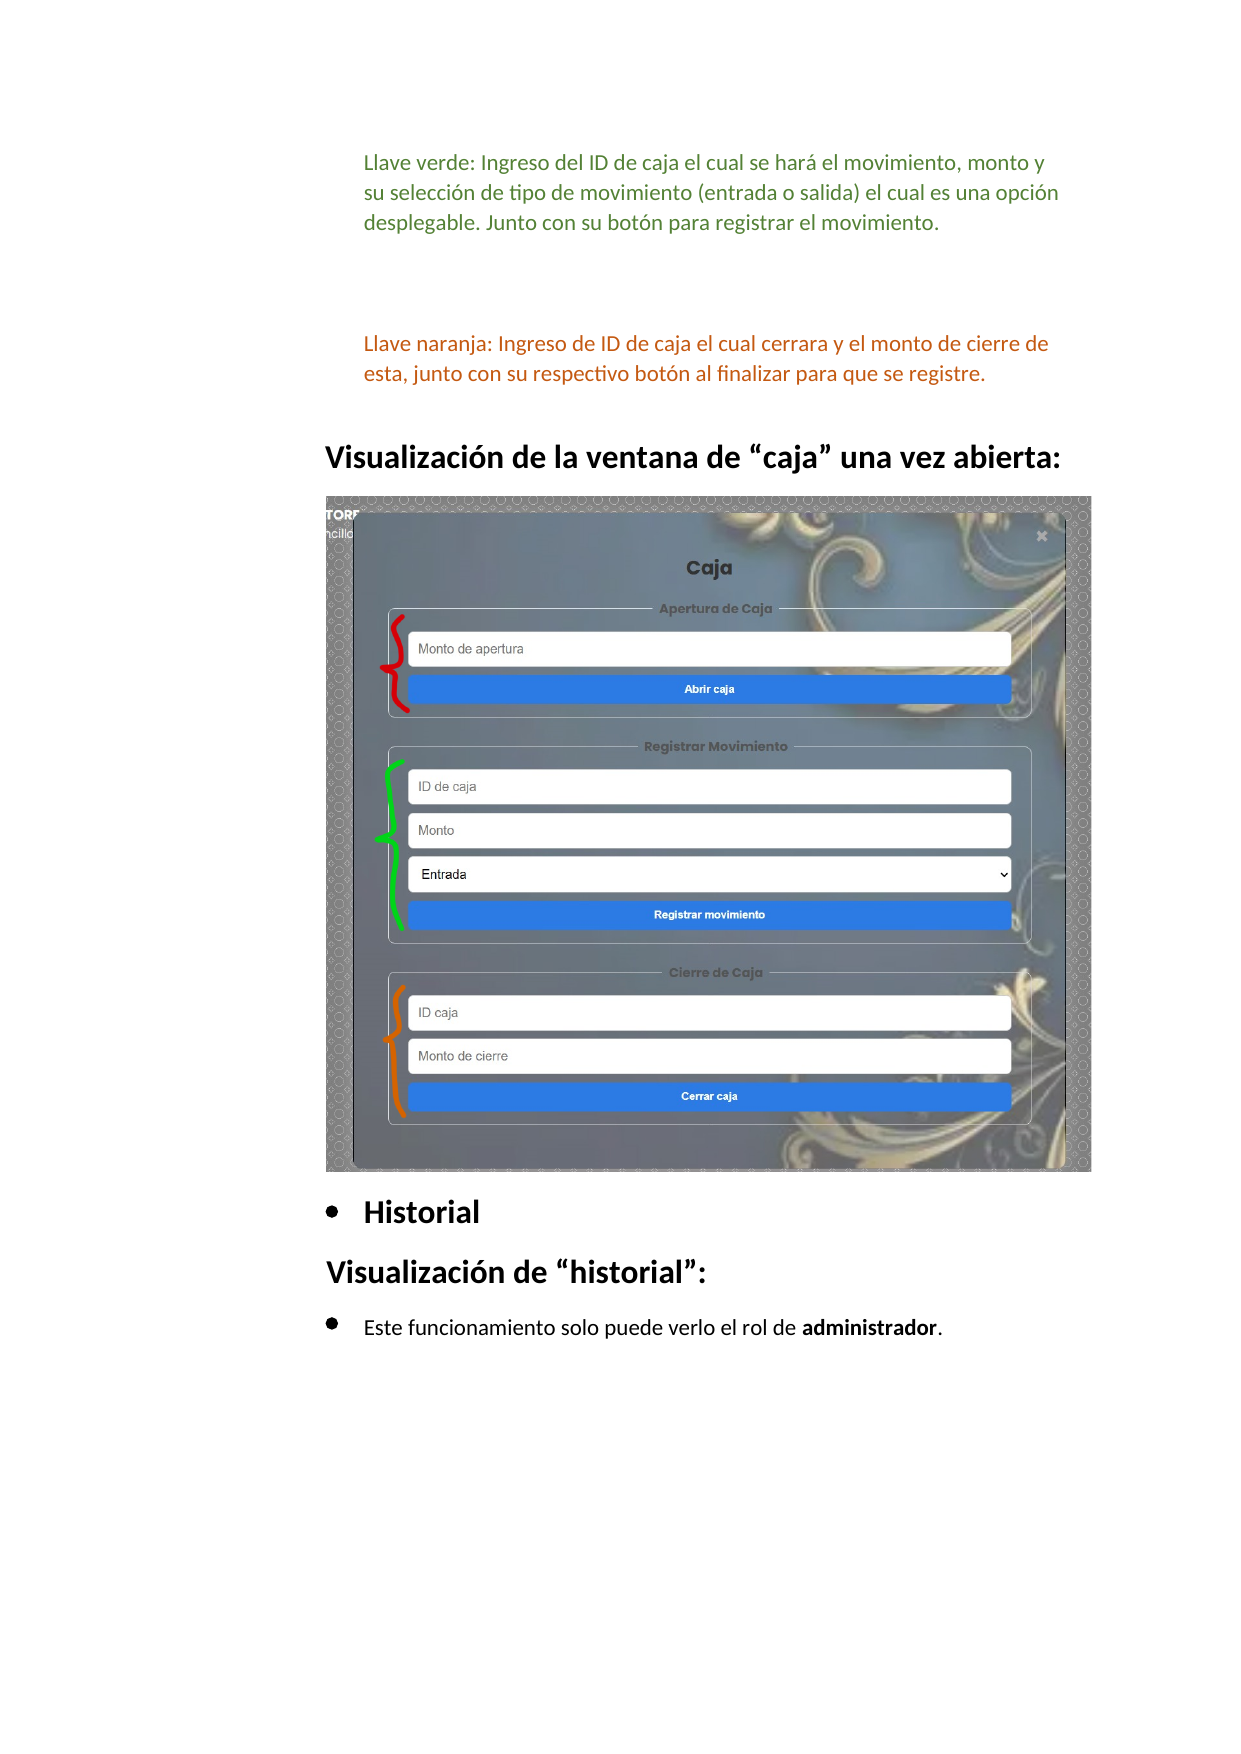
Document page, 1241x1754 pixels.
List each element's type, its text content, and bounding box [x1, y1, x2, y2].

list Llave verde: Ingreso del ID de caja el cual se hará el movimiento, monto y su selección de tipo de movimiento (entrada o salida) el cual es una opción desplegable. Junto con su botón para registrar el movimiento. [363, 148, 1063, 236]
list Llave naranja: Ingreso de ID de caja el cual cerrara y el monto de cierre de esta, junto con su respectivo botón al finalizar para que se registre. [363, 329, 1063, 387]
list Este funcionamiento solo puede verlo el rol de administrador. [326, 1312, 1063, 1342]
list Historial [326, 1191, 1063, 1232]
text Visualización de la ventana de “caja” una vez abierta: [325, 436, 1063, 477]
text Visualización de “historial”: [326, 1251, 1063, 1292]
picture [326, 496, 1092, 1172]
